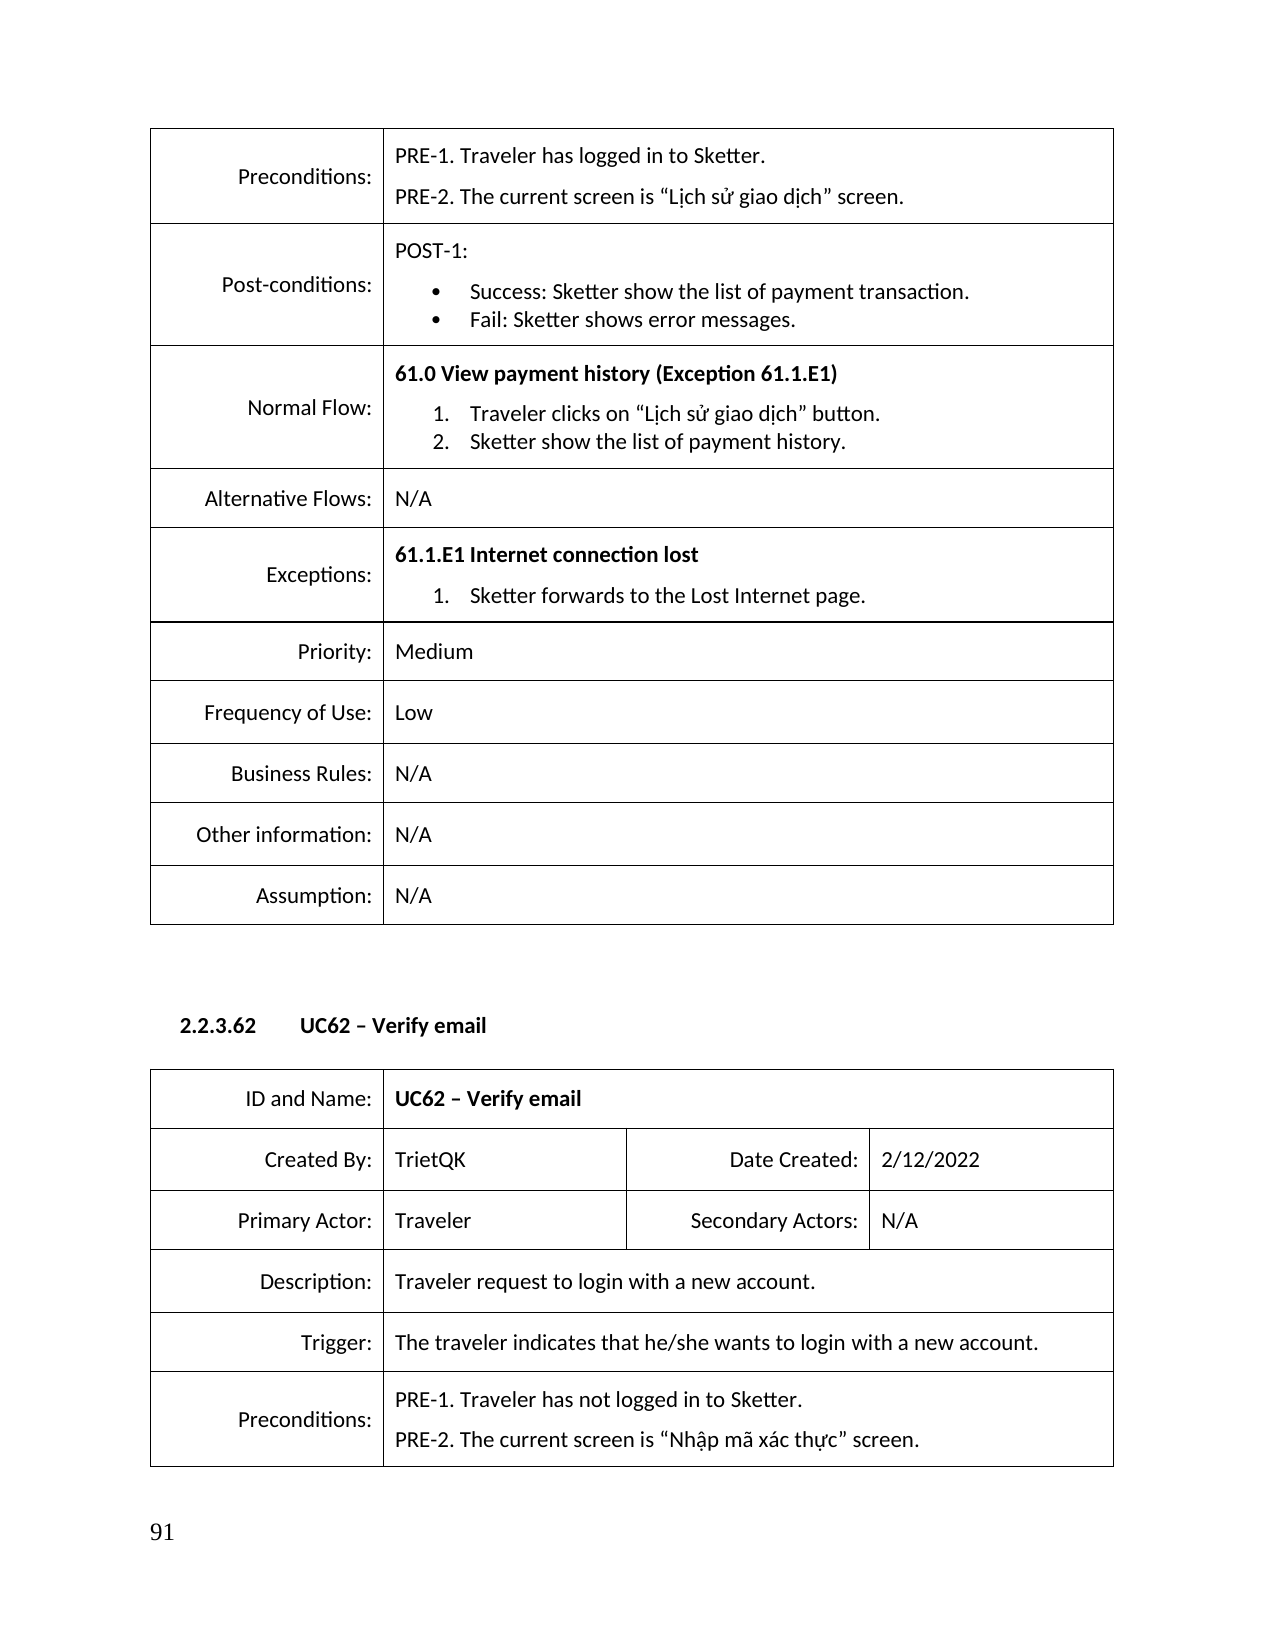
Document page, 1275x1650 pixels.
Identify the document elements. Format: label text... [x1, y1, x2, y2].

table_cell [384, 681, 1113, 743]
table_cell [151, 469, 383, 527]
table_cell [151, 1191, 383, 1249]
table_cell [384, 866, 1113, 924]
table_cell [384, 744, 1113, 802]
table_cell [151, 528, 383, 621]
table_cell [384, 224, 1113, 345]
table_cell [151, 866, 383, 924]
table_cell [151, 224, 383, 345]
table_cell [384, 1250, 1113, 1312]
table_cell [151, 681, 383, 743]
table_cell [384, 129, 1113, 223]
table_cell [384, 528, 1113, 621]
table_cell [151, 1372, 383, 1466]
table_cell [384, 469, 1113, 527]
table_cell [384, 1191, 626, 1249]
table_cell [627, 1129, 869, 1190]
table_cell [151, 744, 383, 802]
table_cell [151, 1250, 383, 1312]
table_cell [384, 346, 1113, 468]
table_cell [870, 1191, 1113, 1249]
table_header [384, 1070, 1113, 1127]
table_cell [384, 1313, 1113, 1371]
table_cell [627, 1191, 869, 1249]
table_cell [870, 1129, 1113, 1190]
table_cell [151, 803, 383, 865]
list UC62 – Verify email [179, 1011, 1125, 1039]
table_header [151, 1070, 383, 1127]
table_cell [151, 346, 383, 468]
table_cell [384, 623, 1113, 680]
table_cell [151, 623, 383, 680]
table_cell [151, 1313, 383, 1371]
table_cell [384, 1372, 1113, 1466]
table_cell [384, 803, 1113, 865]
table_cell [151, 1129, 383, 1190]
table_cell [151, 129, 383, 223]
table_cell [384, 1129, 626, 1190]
